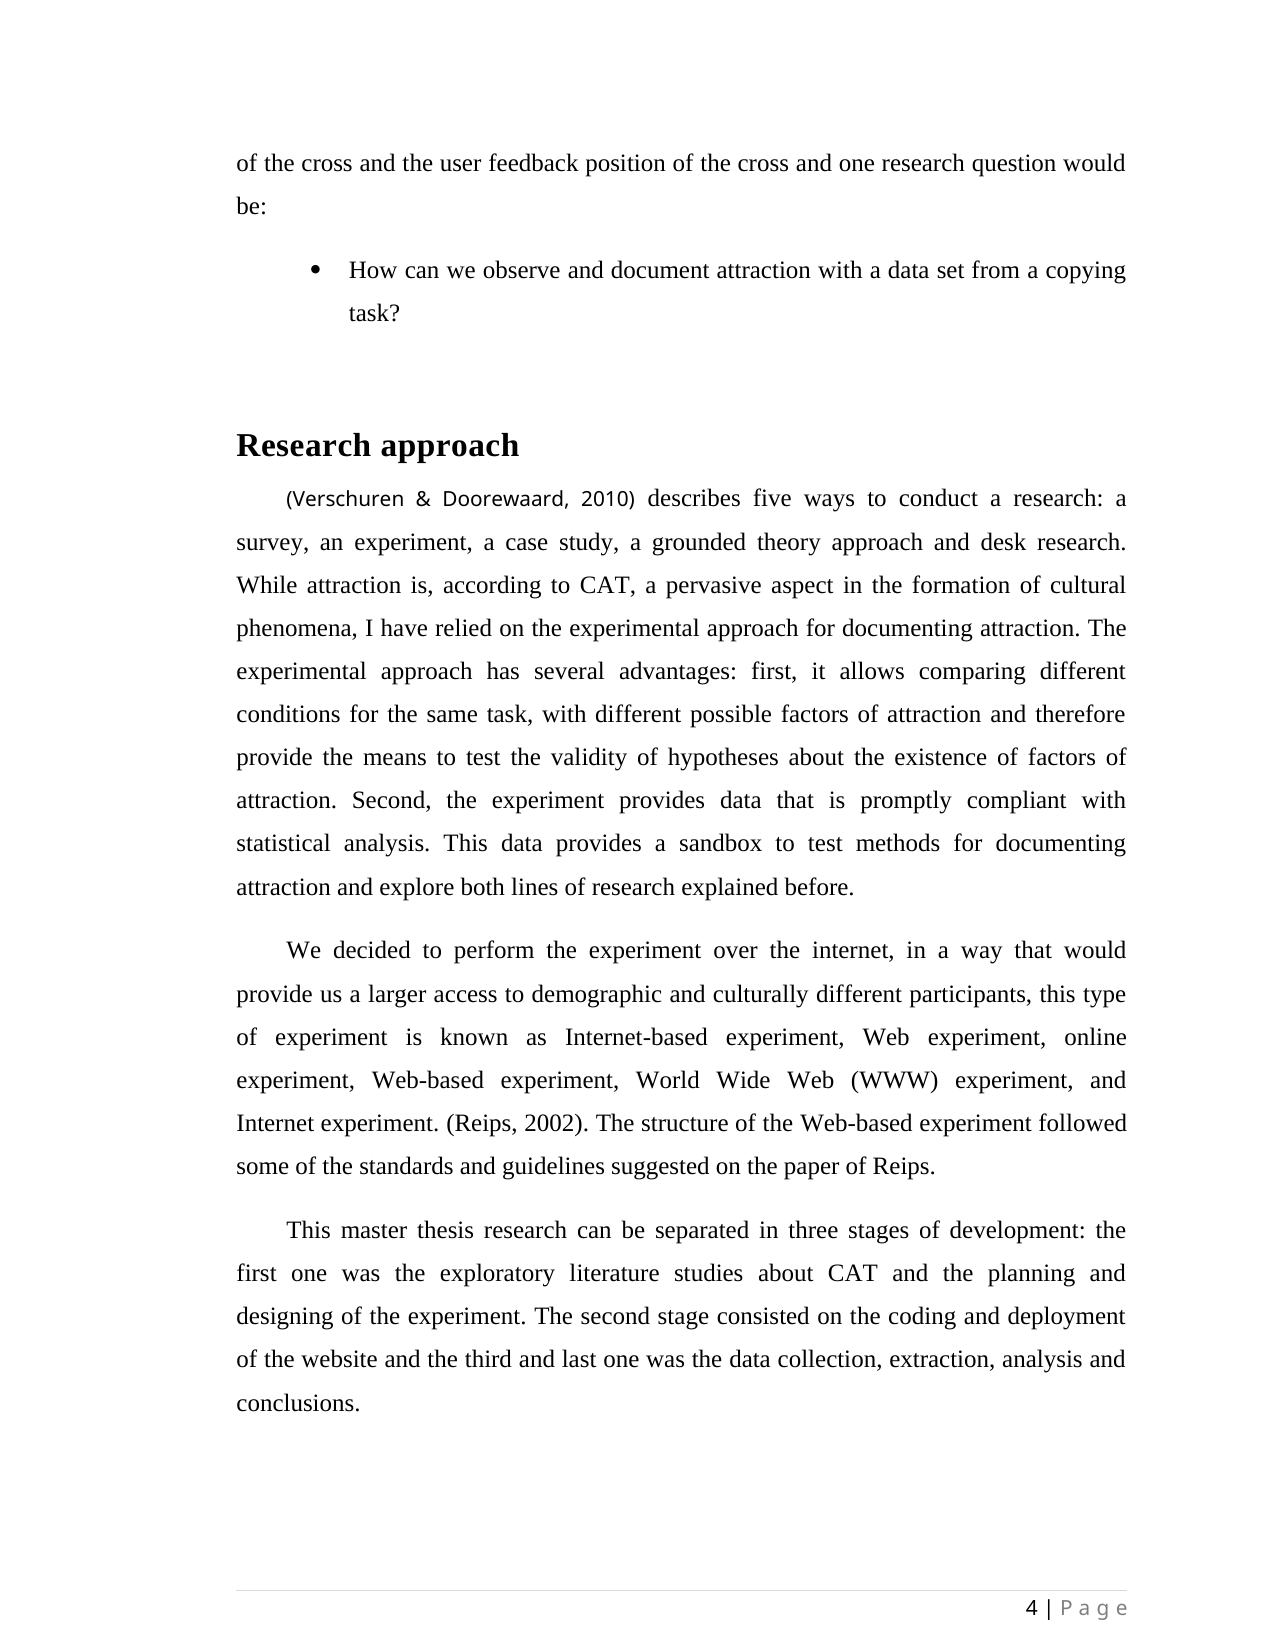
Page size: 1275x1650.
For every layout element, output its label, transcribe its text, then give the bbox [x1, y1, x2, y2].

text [236, 148, 1127, 219]
text describes five ways to conduct a research: a survey, an experiment, a case study, a grounded theory approach and desk research. While attraction is, according to CAT, a pervasive aspect in the formation of cultural phenomena, I have relied on the experimental approach for documenting attraction. The experimental approach has several advantages: first, it allows comparing different conditions for the same task, with different possible factors of attraction and therefore provide the means to test the validity of hypotheses about the existence of factors of attraction. Second, the experiment provides data that is promptly compliant with statistical analysis. This data provides a sandbox to test methods for documenting attraction and explore both lines of research explained before. [236, 483, 1127, 900]
text We decided to perform the experiment over the internet, in a way that would provide us a larger access to demographic and culturally different participants, this type of experiment is known as Internet-based experiment, Web experiment, online experiment, Web-based experiment, World Wide Web (WWW) experiment, and Internet experiment. . The structure of the Web-based experiment followed some of the standards and guidelines suggested on the paper of Reips. [236, 936, 1127, 1180]
list How can we observe and document attraction with a data set from a copying task? [311, 255, 1127, 327]
subtitle Research approach [236, 425, 1127, 464]
text This master thesis research can be separated in three stages of development: the first one was the exploratory literature studies about CAT and the planning and designing of the experiment. The second stage consisted on the coding and deployment of the website and the third and last one was the data collection, extraction, analysis and conclusions. [236, 1215, 1127, 1416]
